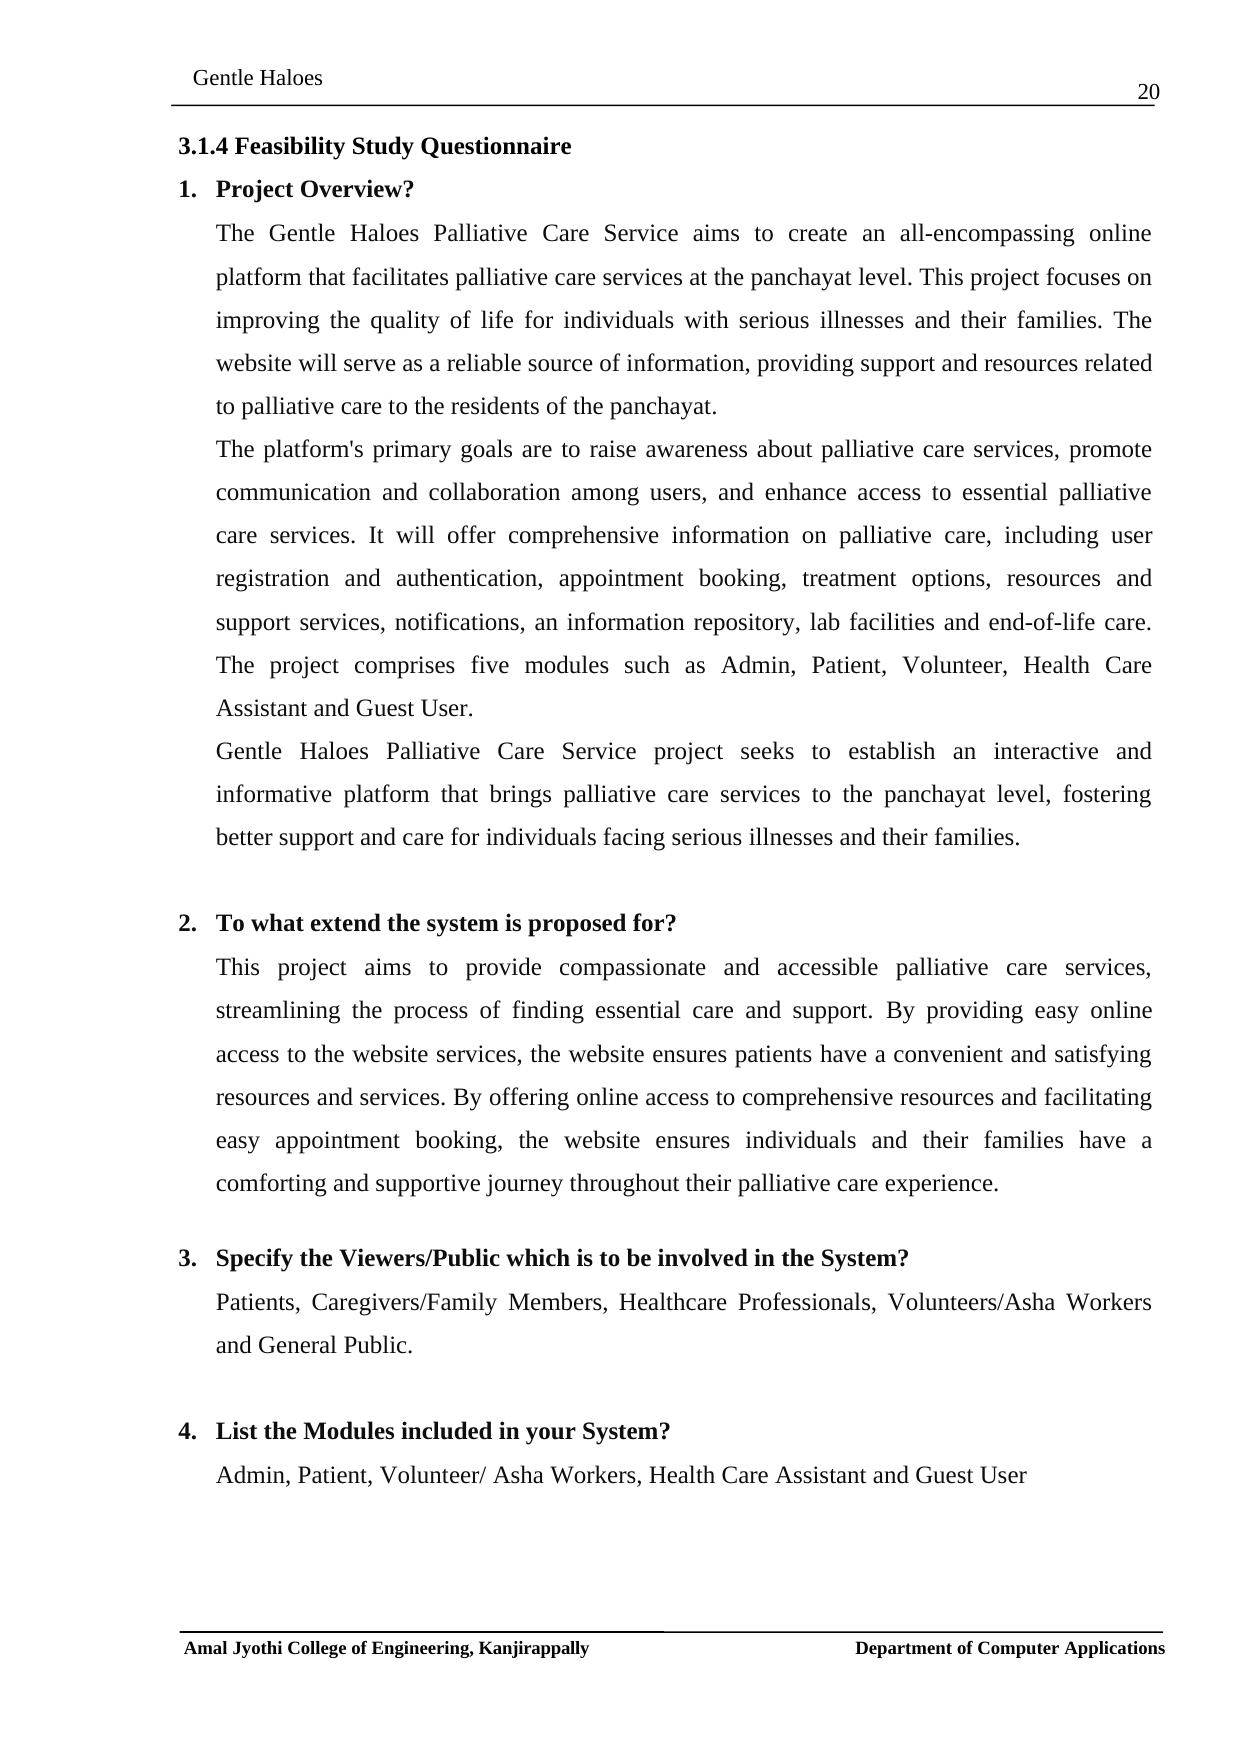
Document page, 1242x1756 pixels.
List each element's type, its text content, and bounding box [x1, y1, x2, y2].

list To what extend the system is proposed for? [178, 908, 1153, 937]
text The platform's primary goals are to raise awareness about palliative care services, promote communication and collaboration among users, and enhance access to essential palliative care services. It will offer comprehensive information on palliative care, including user registration and authentication, appointment booking, treatment options, resources and support services, notifications, an information repository, lab facilities and end-of-life care. The project comprises five modules such as Admin, Patient, Volunteer, Health Care Assistant and Guest User. [216, 434, 1153, 722]
text Patients, Caregivers/Family Members, Healthcare Professionals, Volunteers/Asha Workers and General Public. [216, 1287, 1153, 1359]
list Specify the Viewers/Public which is to be involved in the System? [178, 1243, 1153, 1272]
list List the Modules included in your System? [178, 1416, 1153, 1445]
text 3.1.4 Feasibility Study Questionnaire [178, 131, 1153, 160]
text Admin, Patient, Volunteer/ Asha Workers, Health Care Assistant and Guest User [178, 1460, 1153, 1489]
text This project aims to provide compassionate and accessible palliative care services, streamlining the process of finding essential care and support. By providing easy online access to the website services, the website ensures patients have a convenient and satisfying resources and services. By offering online access to comprehensive resources and facilitating easy appointment booking, the website ensures individuals and their families have a comforting and supportive journey throughout their palliative care experience. [216, 952, 1153, 1197]
text The Gentle Haloes Palliative Care Service aims to create an all-encompassing online platform that facilitates palliative care services at the panchayat level. This project focuses on improving the quality of life for individuals with serious illnesses and their families. The website will serve as a reliable source of information, providing support and resources related to palliative care to the residents of the panchayat. [216, 218, 1153, 420]
text Gentle Haloes Palliative Care Service project seeks to establish an interactive and informative platform that brings palliative care services to the panchayat level, fostering better support and care for individuals facing serious illnesses and their families. [216, 736, 1153, 851]
list Project Overview? [178, 174, 1153, 203]
